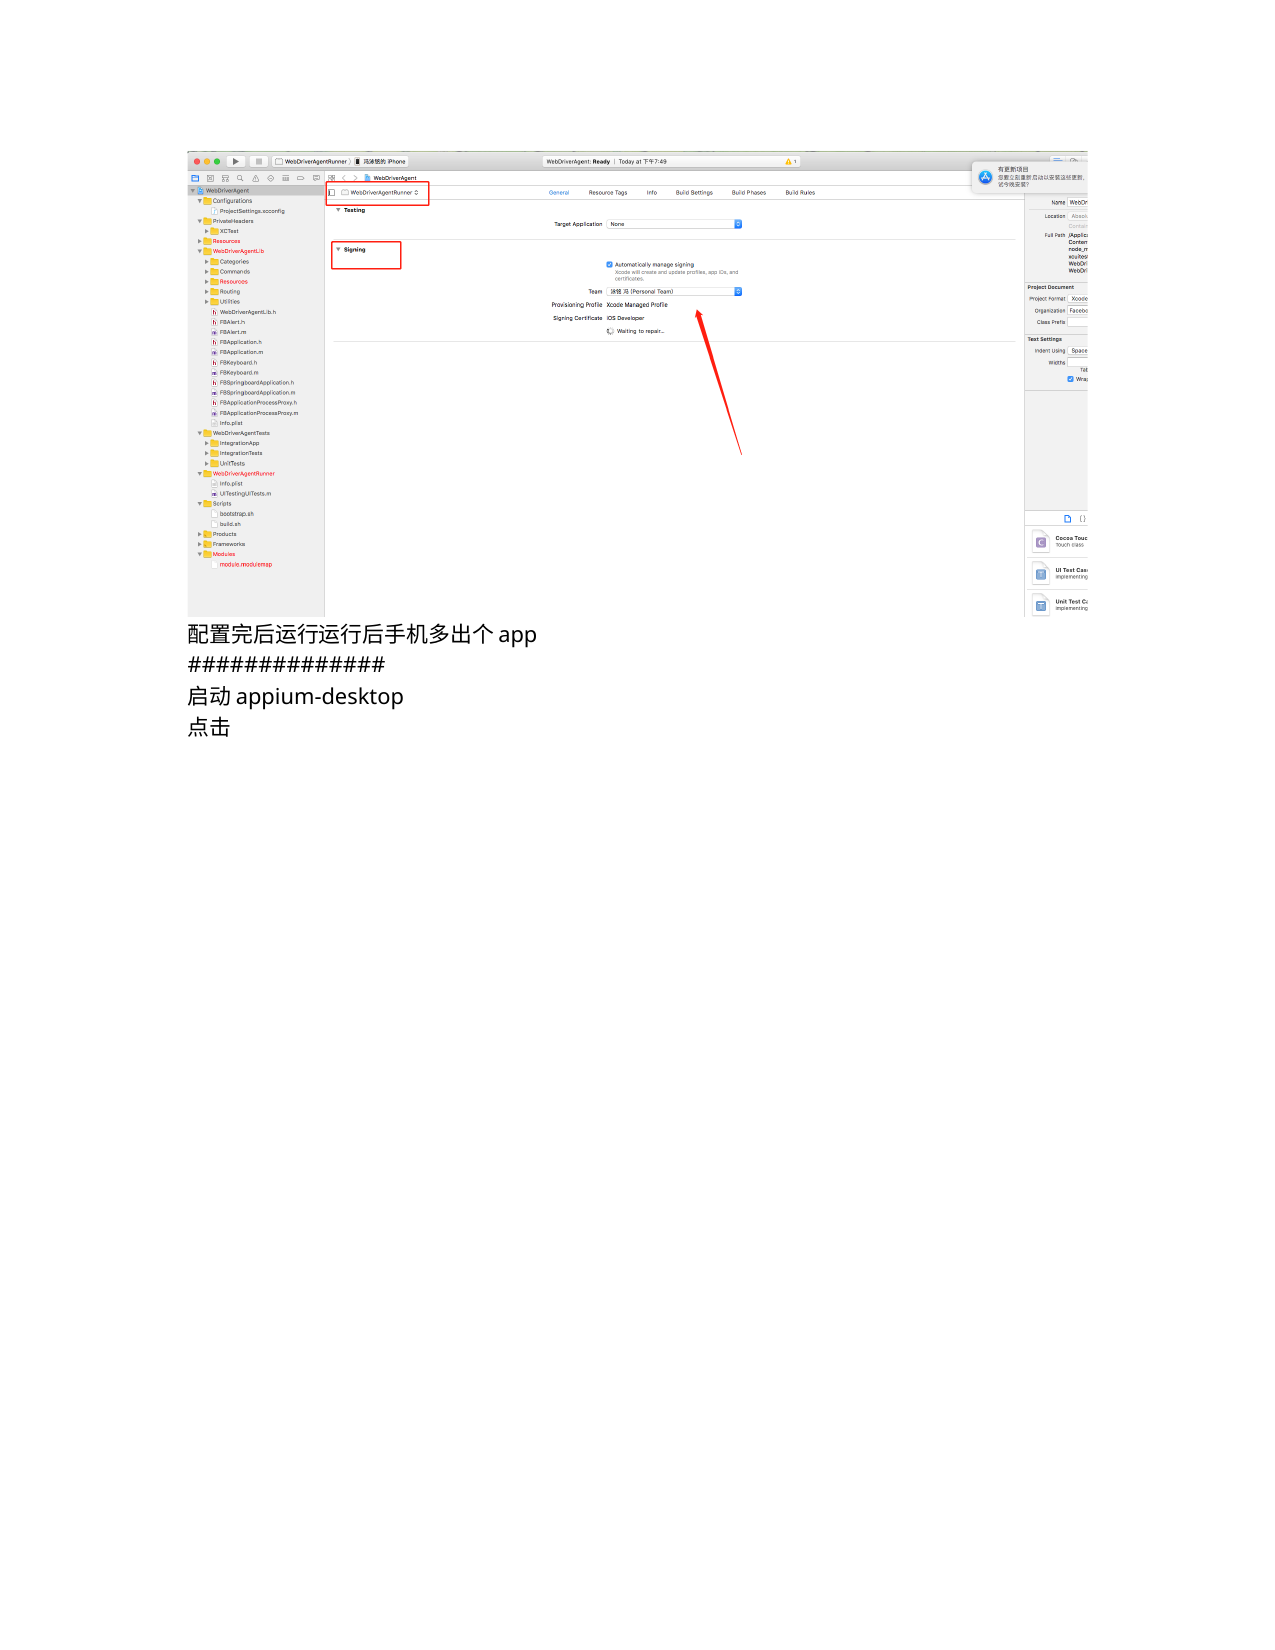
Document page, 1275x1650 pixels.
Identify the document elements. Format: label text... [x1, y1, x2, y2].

picture [187, 150, 1088, 617]
text 启动appium-desktop [187, 679, 1087, 710]
text 点击 [187, 710, 1087, 742]
text ############## [187, 649, 1087, 679]
text 配置完后运行运行后手机多出个app [187, 617, 1087, 649]
